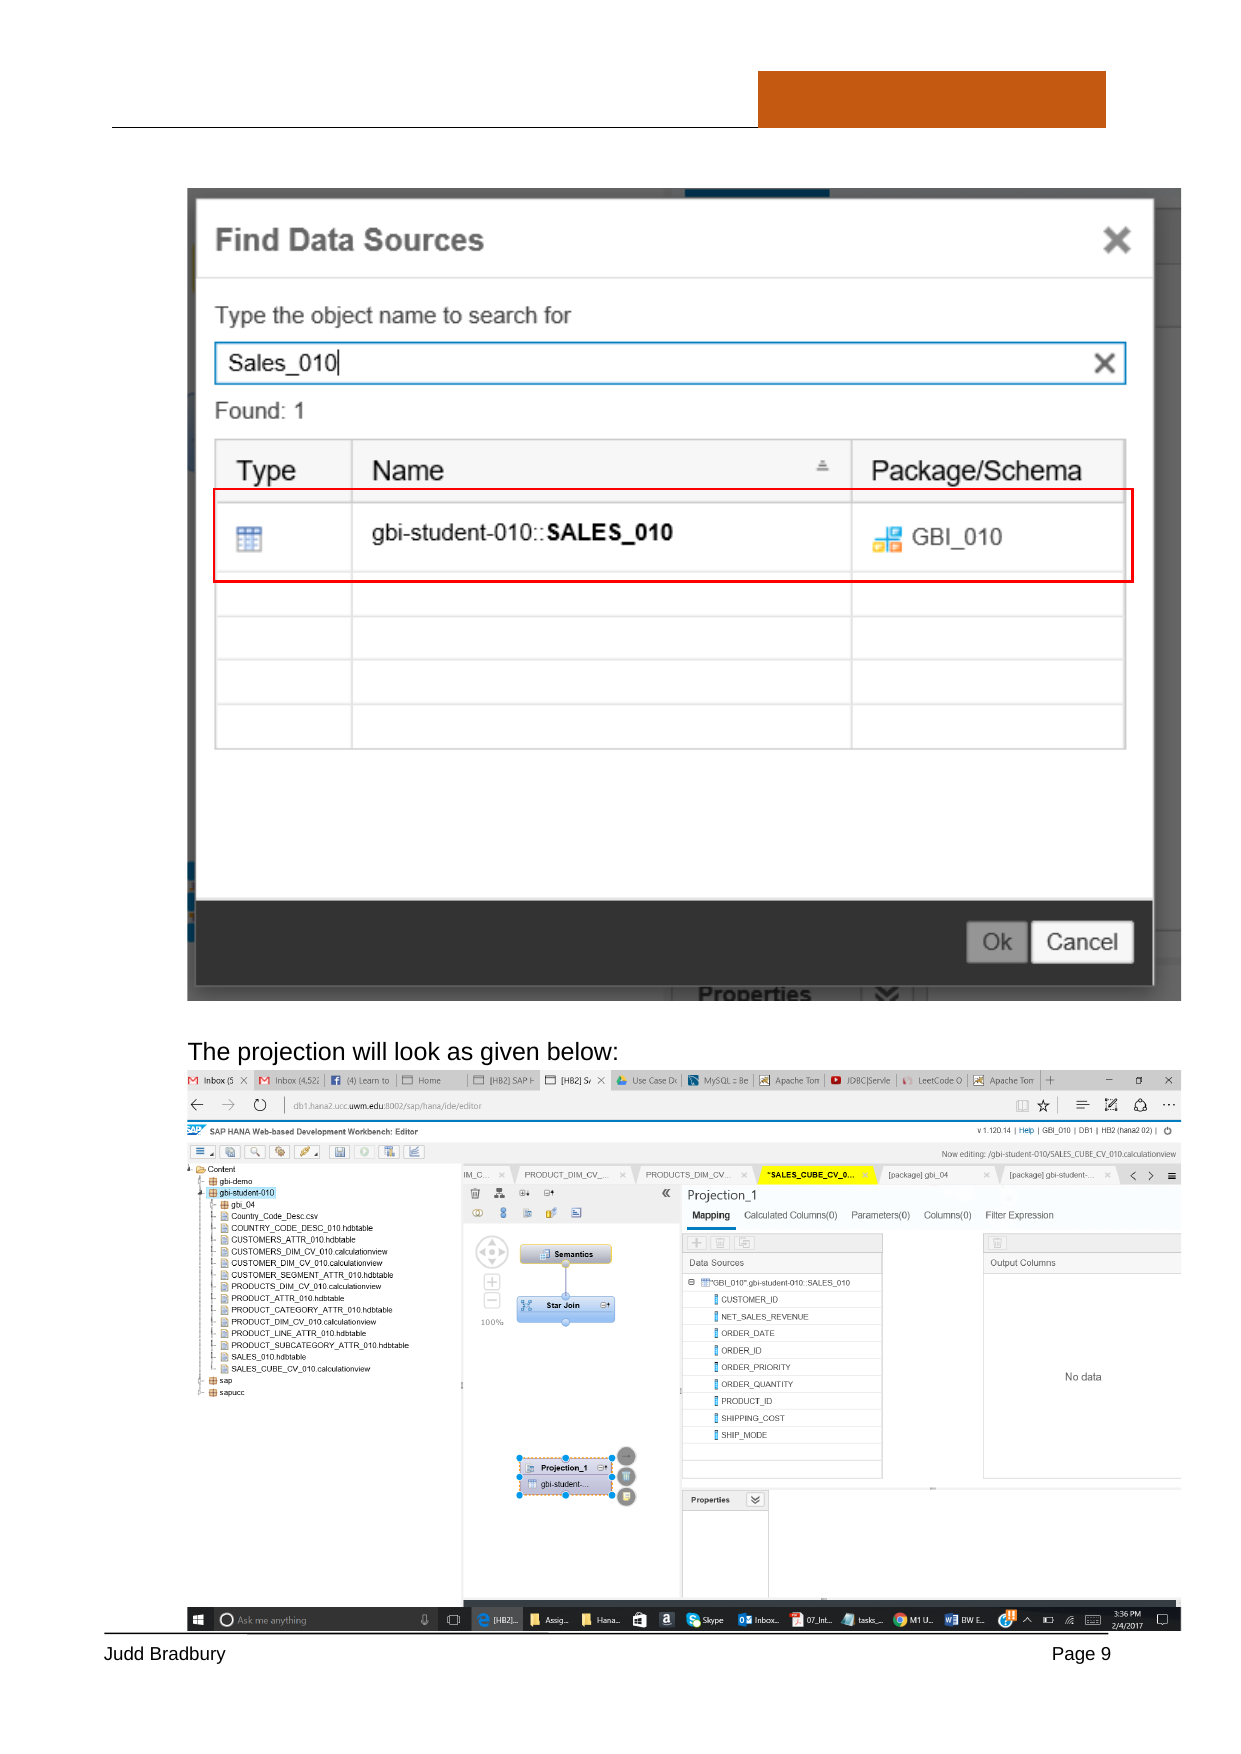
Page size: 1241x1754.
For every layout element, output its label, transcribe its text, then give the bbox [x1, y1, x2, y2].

picture [187, 1070, 1182, 1631]
list The projection will look as given below: [187, 1037, 1106, 1066]
picture [187, 188, 1182, 1001]
